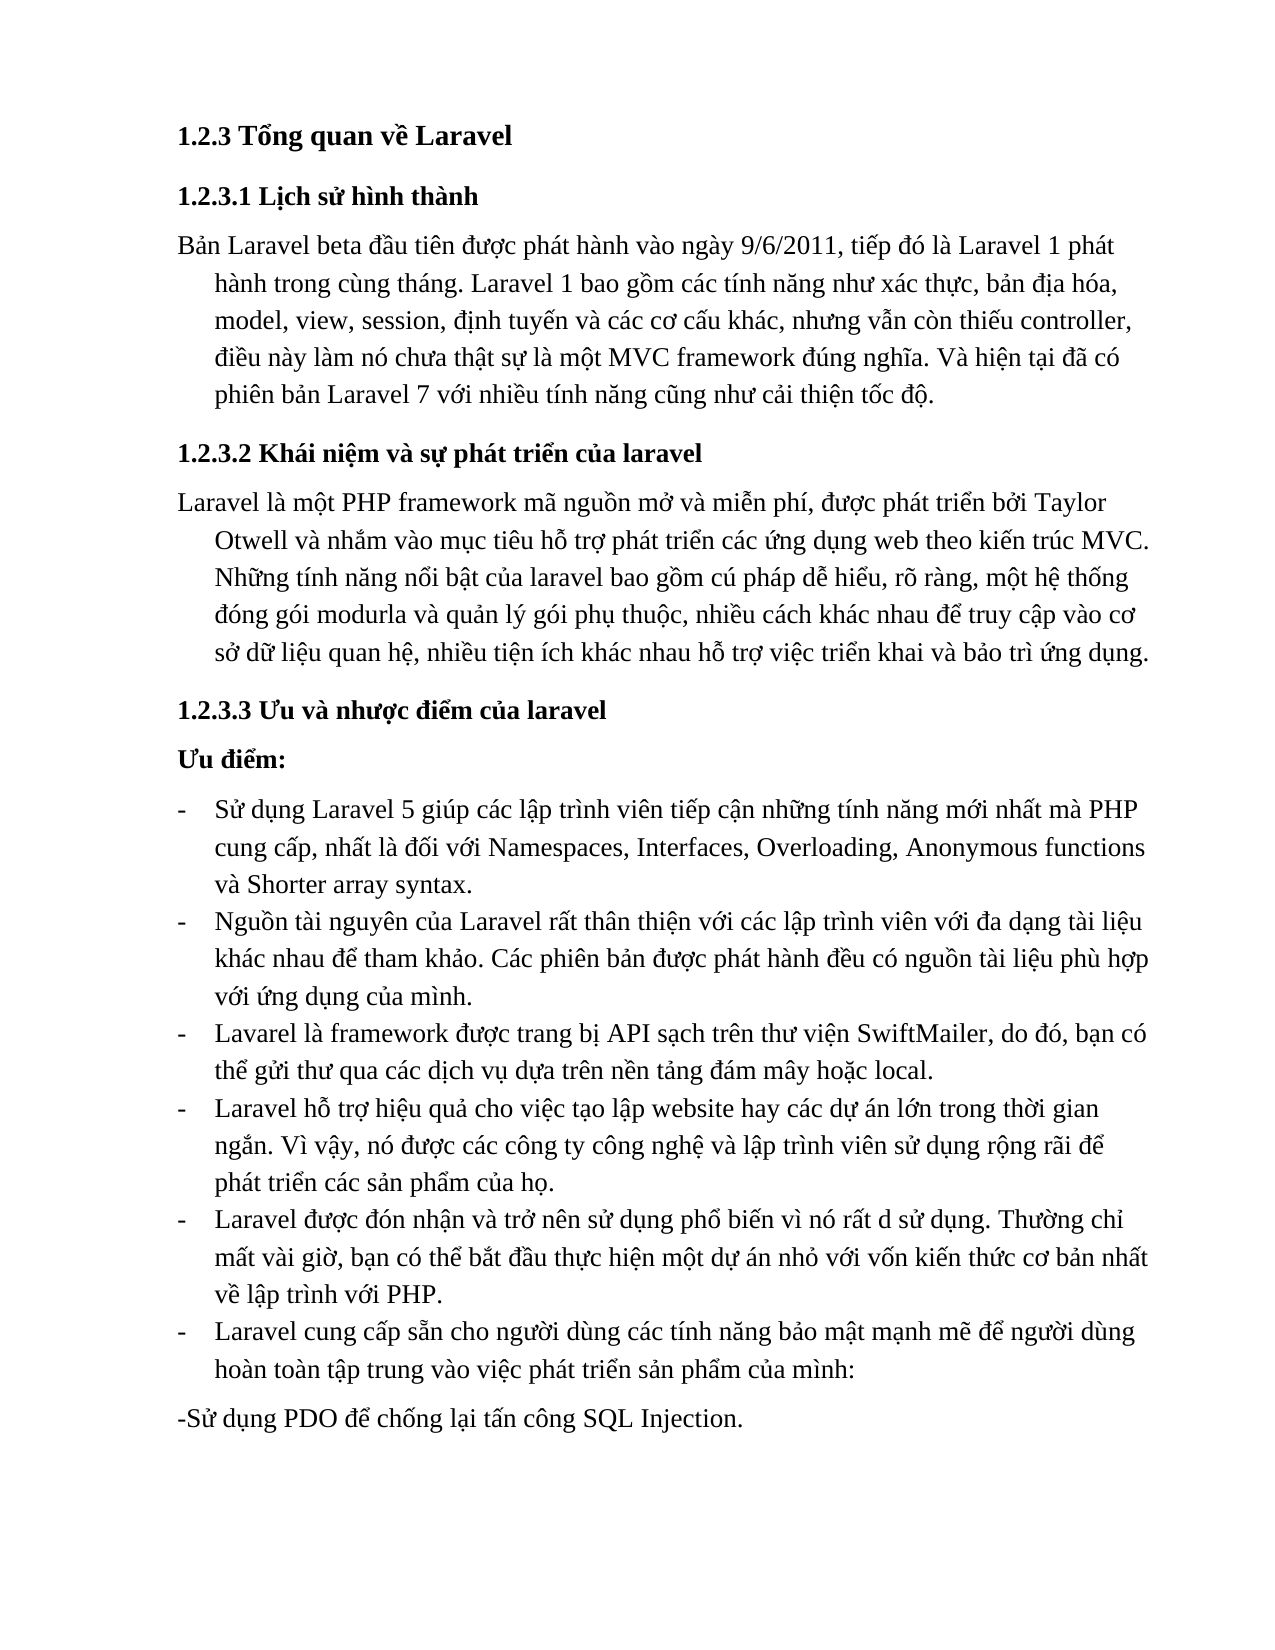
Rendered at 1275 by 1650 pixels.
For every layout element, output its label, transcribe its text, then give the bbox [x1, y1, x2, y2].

text Ưu điểm: [177, 743, 1156, 775]
text -Sử dụng PDO để chống lại tấn công SQL Injection. [177, 1402, 1156, 1434]
subtitle Ưu và nhược điểm của laravel [177, 694, 1156, 725]
text Bản Laravel beta đầu tiên được phát hành vào ngày 9/6/2011, tiếp đó là Laravel 1 phát hành trong cùng tháng. Laravel 1 bao gồm các tính năng như xác thực, bản địa hóa, model, view, session, định tuyến và các cơ cấu khác, nhưng vẫn còn thiếu controller, điều này làm nó chưa thật sự là một MVC framework đúng nghĩa. Và hiện tại đã có phiên bản Laravel 7 với nhiều tính năng cũng như cải thiện tốc độ. [177, 229, 1156, 410]
list Sử dụng Laravel 5 giúp các lập trình viên tiếp cận những tính năng mới nhất mà PHP cung cấp, nhất là đối với Namespaces, Interfaces, Overloading, Anonymous functions và Shorter array syntax. [177, 793, 1156, 899]
list Laravel hỗ trợ hiệu quả cho việc tạo lập website hay các dự án lớn trong thời gian ngắn. Vì vậy, nó được các công ty công nghệ và lập trình viên sử dụng rộng rãi để phát triển các sản phẩm của họ. [177, 1092, 1156, 1197]
list Laravel được đón nhận và trở nên sử dụng phổ biến vì nó rất d sử dụng. Thường chỉ mất vài giờ, bạn có thể bắt đầu thực hiện một dự án nhỏ với vốn kiến thức cơ bản nhất về lập trình với PHP. [177, 1203, 1156, 1309]
list Nguồn tài nguyên của Laravel rất thân thiện với các lập trình viên với đa dạng tài liệu khác nhau để tham khảo. Các phiên bản được phát hành đều có nguồn tài liệu phù hợp với ứng dụng của mình. [177, 905, 1156, 1011]
subtitle Tổng quan về Laravel [177, 118, 1156, 152]
list Lavarel là framework được trang bị API sạch trên thư viện SwiftMailer, do đó, bạn có thể gửi thư qua các dịch vụ dựa trên nền tảng đám mây hoặc local. [177, 1017, 1156, 1086]
list Laravel cung cấp sẵn cho người dùng các tính năng bảo mật mạnh mẽ để người dùng hoàn toàn tập trung vào việc phát triển sản phẩm của mình: [177, 1315, 1156, 1384]
subtitle Khái niệm và sự phát triển của laravel [177, 437, 1156, 468]
subtitle Lịch sử hình thành [177, 179, 1156, 211]
text Laravel là một PHP framework mã nguồn mở và miễn phí, được phát triển bởi Taylor Otwell và nhắm vào mục tiêu hỗ trợ phát triển các ứng dụng web theo kiến trúc MVC. Những tính năng nổi bật của laravel bao gồm cú pháp dễ hiểu, rõ ràng, một hệ thống đóng gói modurla và quản lý gói phụ thuộc, nhiều cách khác nhau để truy cập vào cơ sở dữ liệu quan hệ, nhiều tiện ích khác nhau hỗ trợ việc triển khai và bảo trì ứng dụng. [177, 486, 1156, 667]
